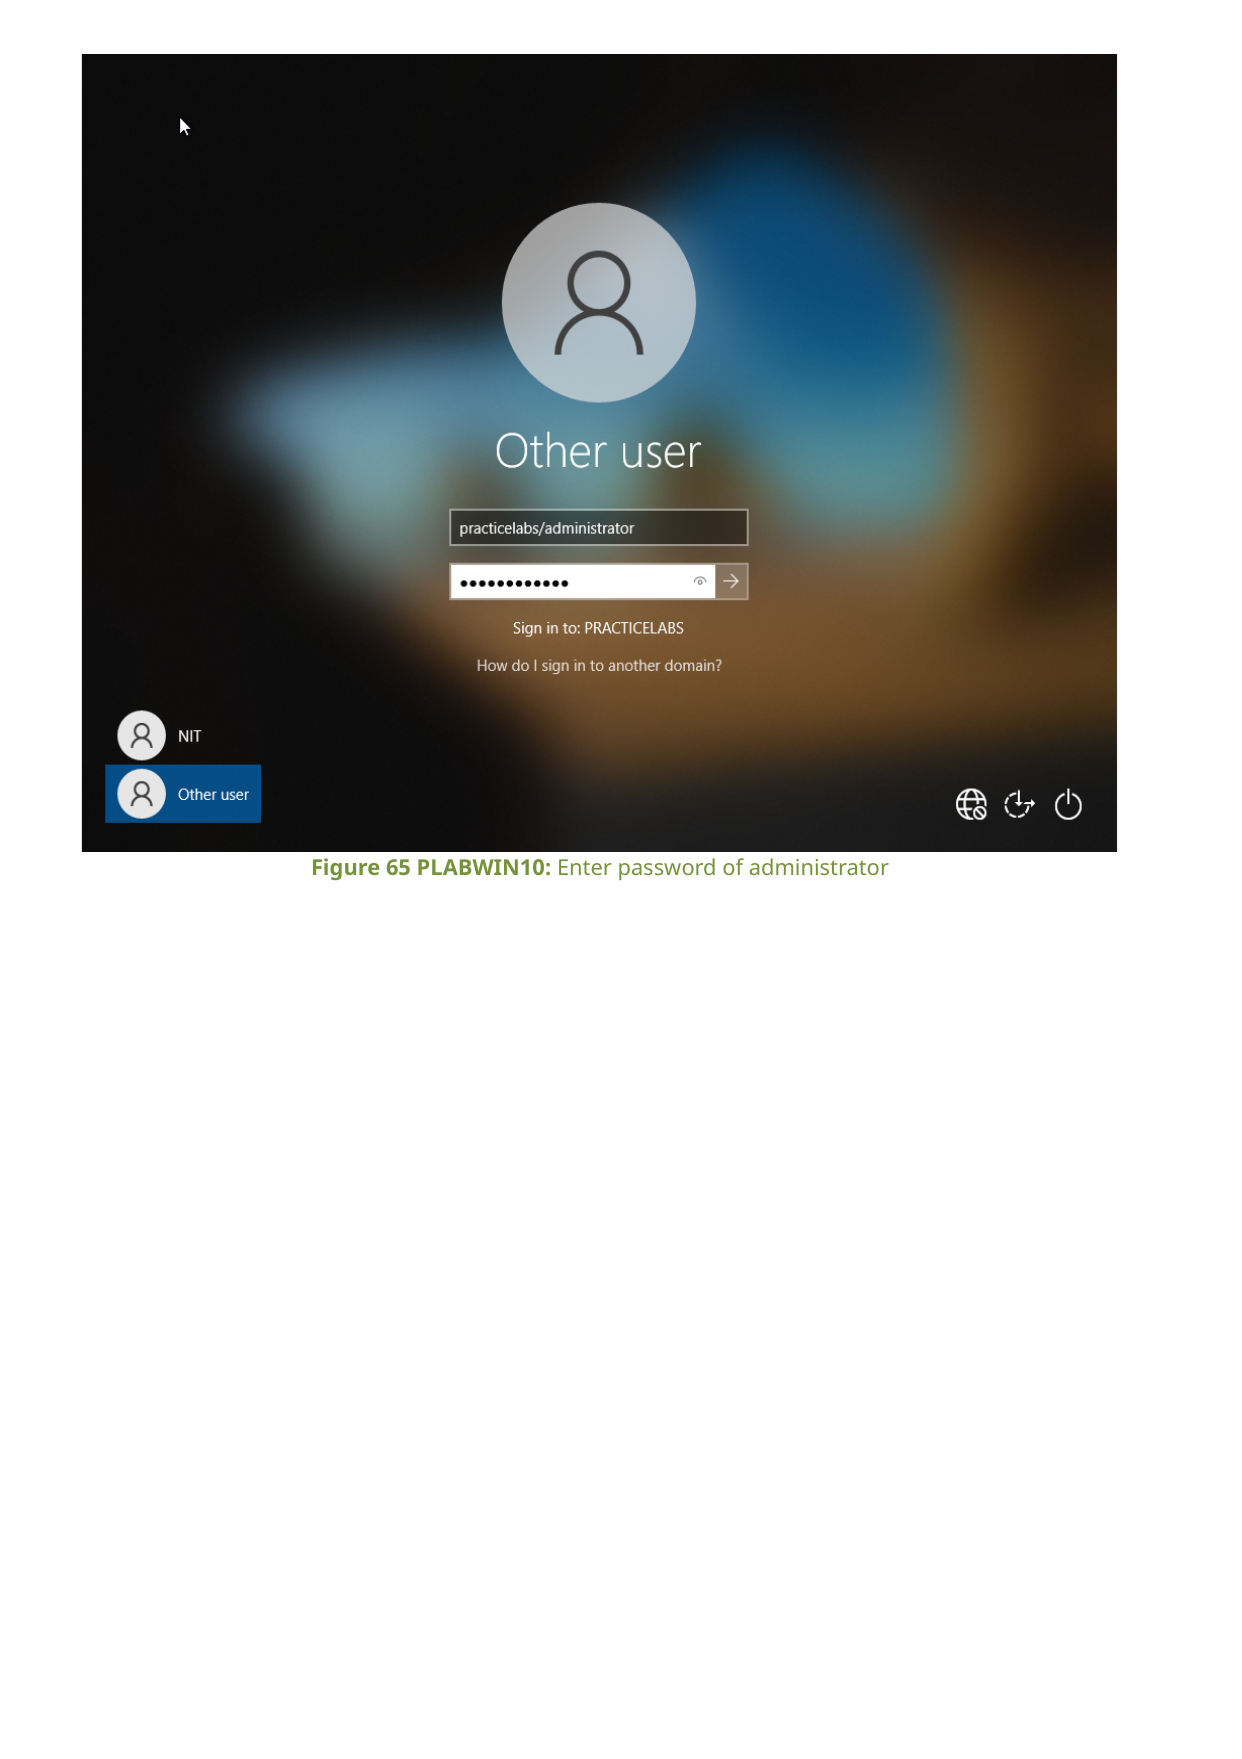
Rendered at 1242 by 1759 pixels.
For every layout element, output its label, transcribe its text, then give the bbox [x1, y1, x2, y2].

text Figure 65 PLABWIN10: Enter password of administrator [46, 852, 1154, 881]
picture [81, 54, 1119, 852]
